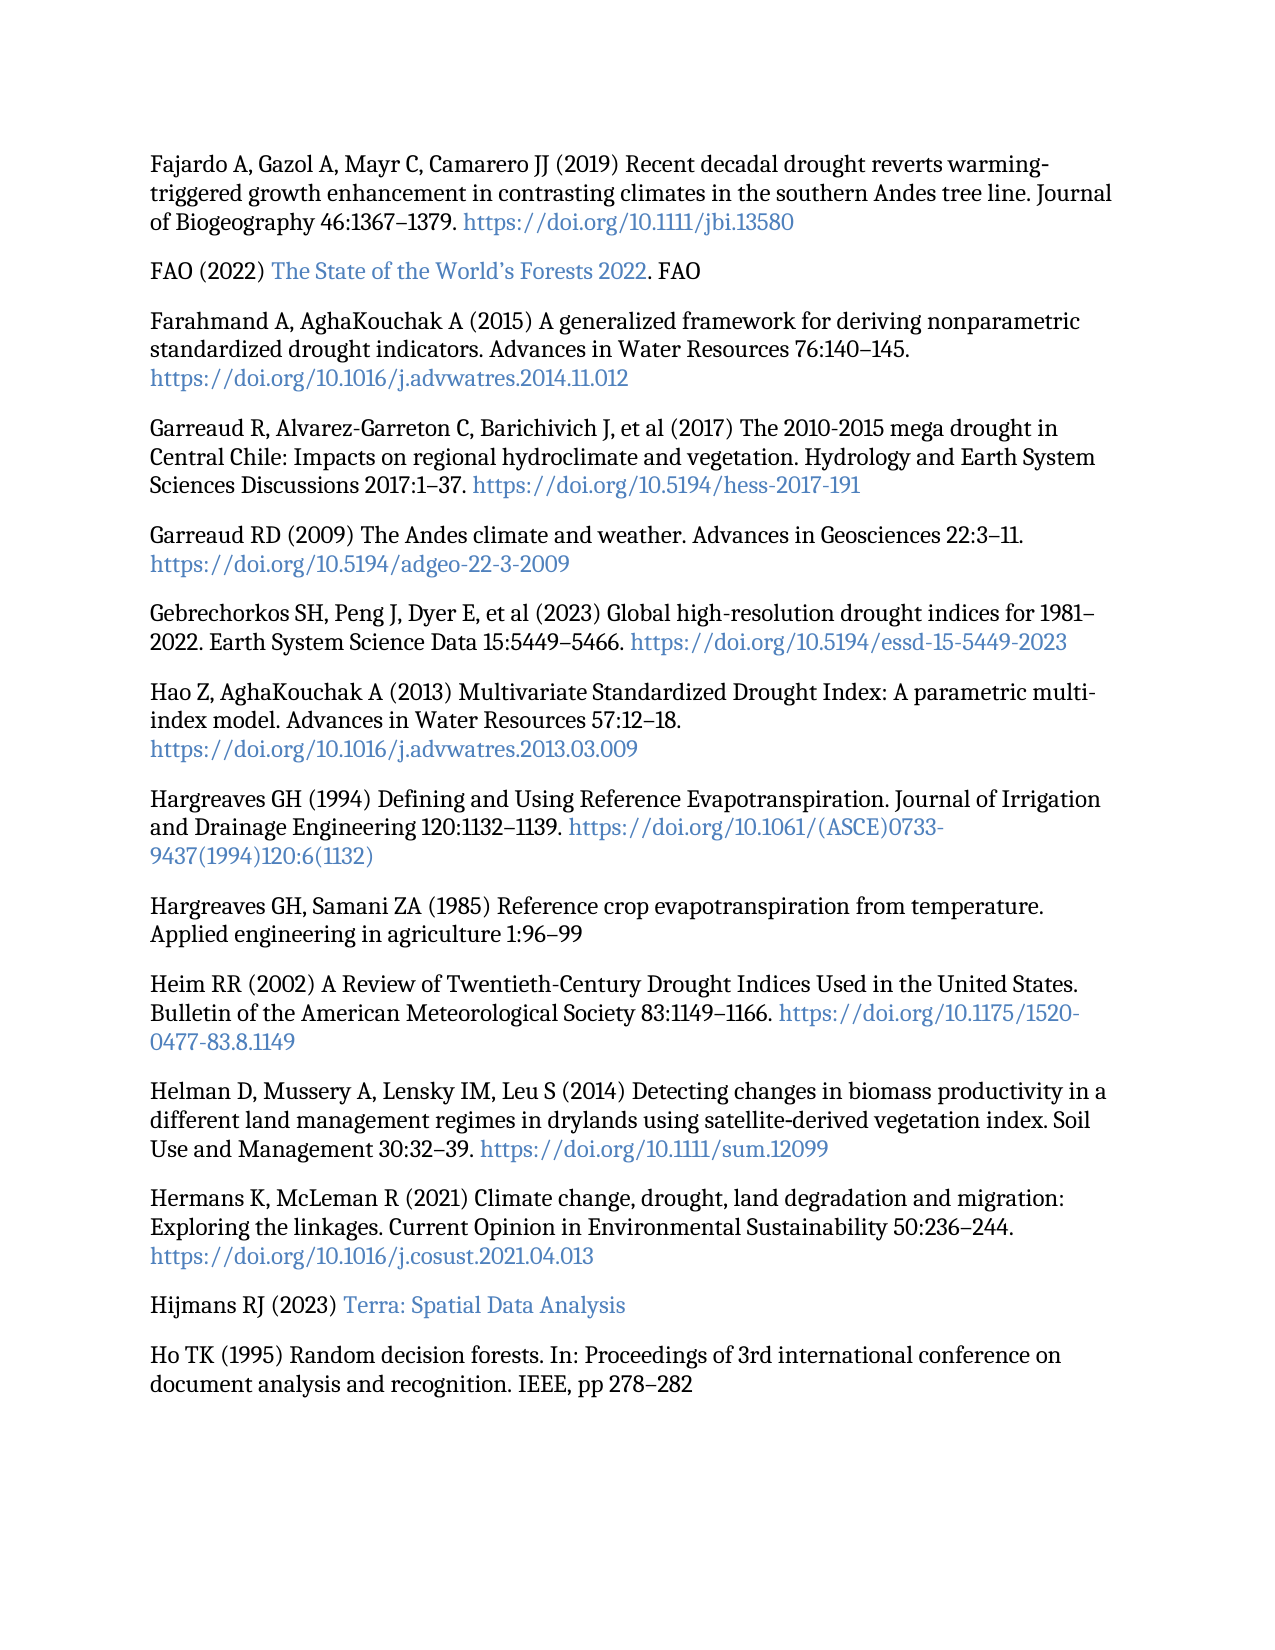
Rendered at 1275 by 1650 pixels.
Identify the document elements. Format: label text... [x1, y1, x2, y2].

text FAO (2022) The State of the World’s Forests 2022. FAO [150, 257, 1125, 286]
text Hargreaves GH, Samani ZA (1985) Reference crop evapotranspiration from temperature. Applied engineering in agriculture 1:96–99 [150, 892, 1125, 949]
text Farahmand A, AghaKouchak A (2015) A generalized framework for deriving nonparametric standardized drought indicators. Advances in Water Resources 76:140–145. https://doi.org/10.1016/j.advwatres.2014.11.012 [150, 307, 1125, 393]
text Fajardo A, Gazol A, Mayr C, Camarero JJ (2019) Recent decadal drought reverts warming‐triggered growth enhancement in contrasting climates in the southern Andes tree line. Journal of Biogeography 46:1367–1379. https://doi.org/10.1111/jbi.13580 [150, 150, 1125, 236]
text Hermans K, McLeman R (2021) Climate change, drought, land degradation and migration: Exploring the linkages. Current Opinion in Environmental Sustainability 50:236–244. https://doi.org/10.1016/j.cosust.2021.04.013 [150, 1184, 1125, 1270]
text Hargreaves GH (1994) Defining and Using Reference Evapotranspiration. Journal of Irrigation and Drainage Engineering 120:1132–1139. https://doi.org/10.1061/(ASCE)0733-9437(1994)120:6(1132) [150, 784, 1125, 871]
text Garreaud R, Alvarez-Garreton C, Barichivich J, et al (2017) The 2010-2015 mega drought in Central Chile: Impacts on regional hydroclimate and vegetation. Hydrology and Earth System Sciences Discussions 2017:1–37. https://doi.org/10.5194/hess-2017-191 [150, 414, 1125, 500]
text Garreaud RD (2009) The Andes climate and weather. Advances in Geosciences 22:3–11. https://doi.org/10.5194/adgeo-22-3-2009 [150, 521, 1125, 578]
text Helman D, Mussery A, Lensky IM, Leu S (2014) Detecting changes in biomass productivity in a different land management regimes in drylands using satellite‐derived vegetation index. Soil Use and Management 30:32–39. https://doi.org/10.1111/sum.12099 [150, 1077, 1125, 1163]
text Hijmans RJ (2023) Terra: Spatial Data Analysis [150, 1291, 1125, 1320]
text Gebrechorkos SH, Peng J, Dyer E, et al (2023) Global high-resolution drought indices for 1981–2022. Earth System Science Data 15:5449–5466. https://doi.org/10.5194/essd-15-5449-2023 [150, 599, 1125, 657]
text Hao Z, AghaKouchak A (2013) Multivariate Standardized Drought Index: A parametric multi-index model. Advances in Water Resources 57:12–18. https://doi.org/10.1016/j.advwatres.2013.03.009 [150, 677, 1125, 764]
text Heim RR (2002) A Review of Twentieth-Century Drought Indices Used in the United States. Bulletin of the American Meteorological Society 83:1149–1166. https://doi.org/10.1175/1520-0477-83.8.1149 [150, 970, 1125, 1056]
text Ho TK (1995) Random decision forests. In: Proceedings of 3rd international conference on document analysis and recognition. IEEE, pp 278–282 [150, 1341, 1125, 1398]
